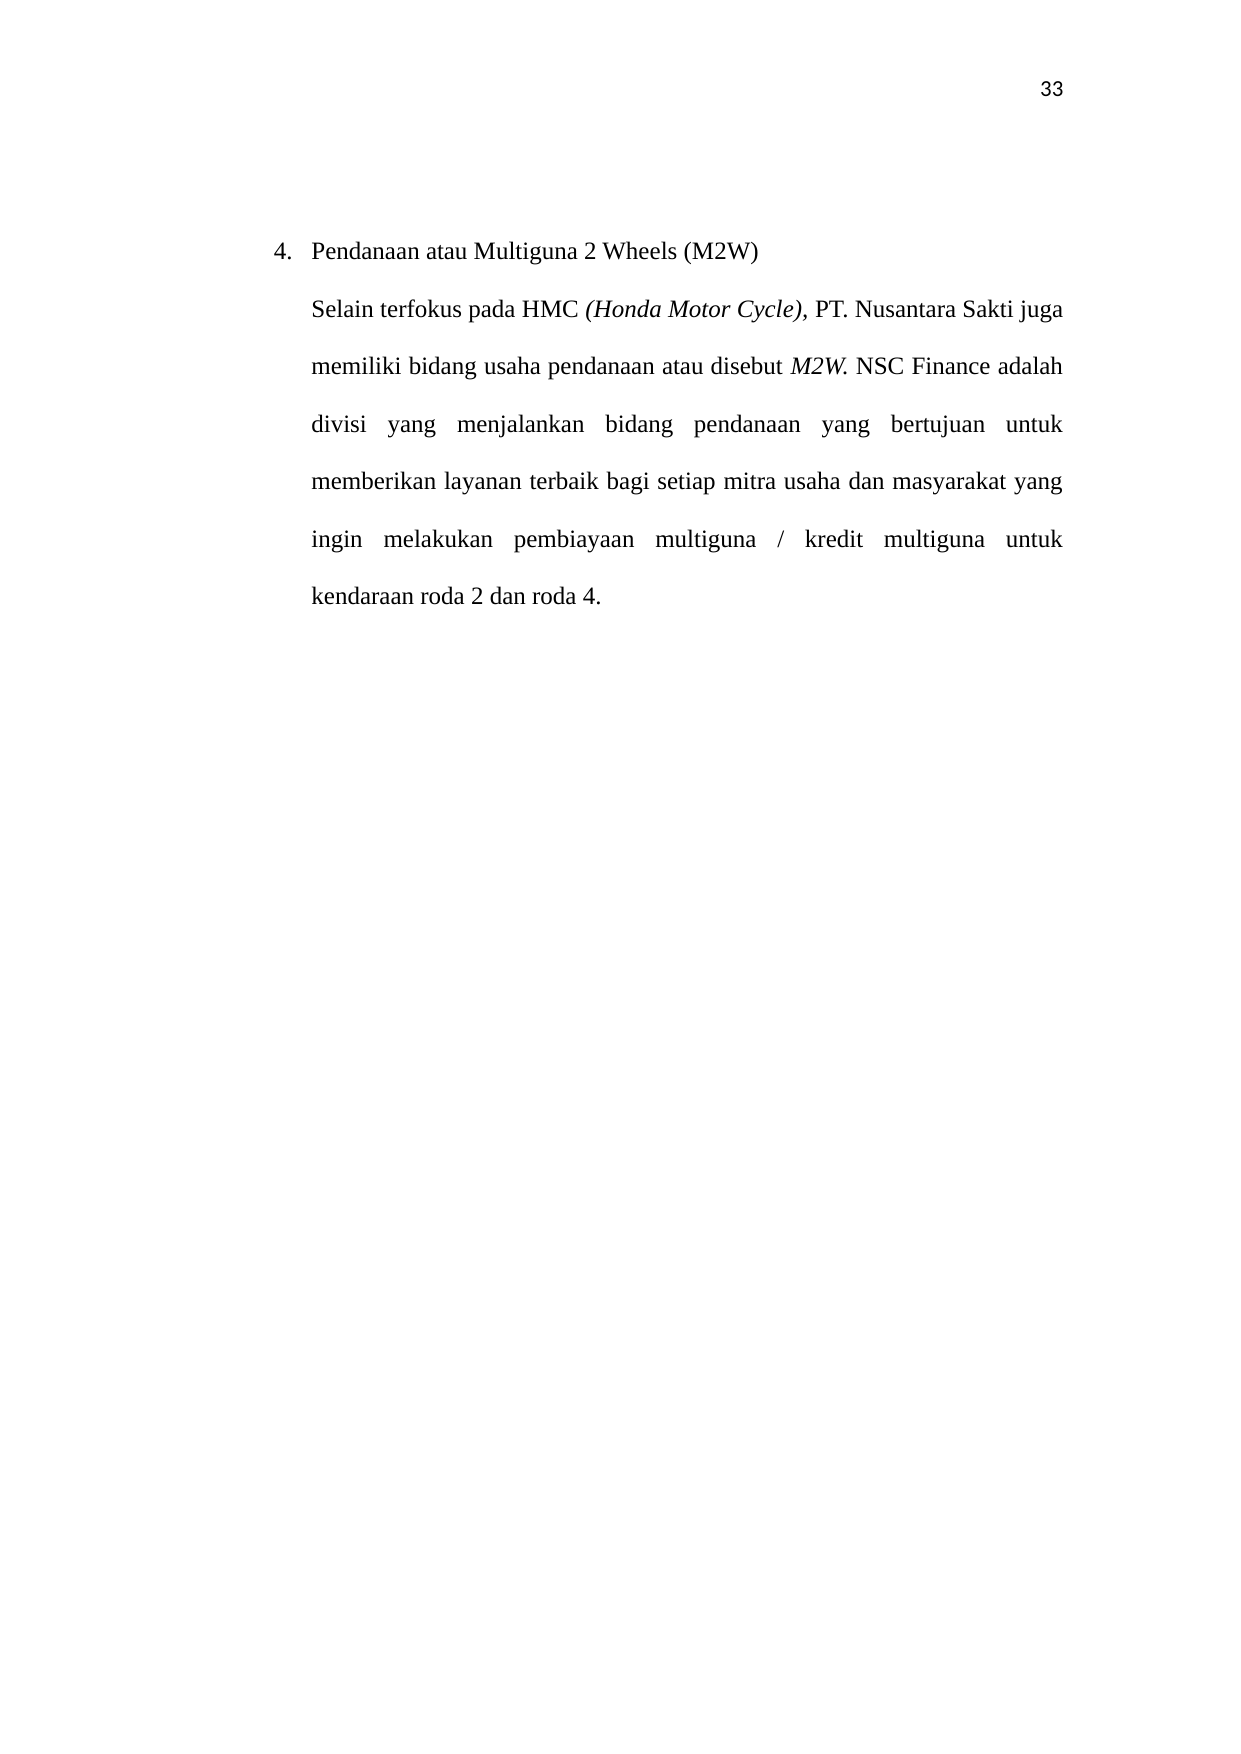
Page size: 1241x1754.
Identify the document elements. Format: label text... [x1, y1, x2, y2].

list Selain terfokus pada HMC (Honda Motor Cycle), PT. Nusantara Sakti juga memiliki bidang usaha pendanaan atau disebut M2W. NSC Finance adalah divisi yang menjalankan bidang pendanaan yang bertujuan untuk memberikan layanan terbaik bagi setiap mitra usaha dan masyarakat yang ingin melakukan pembiayaan multiguna / kredit multiguna untuk kendaraan roda 2 dan roda 4. [311, 294, 1063, 610]
list Pendanaan atau Multiguna 2 Wheels (M2W) [274, 236, 1063, 265]
